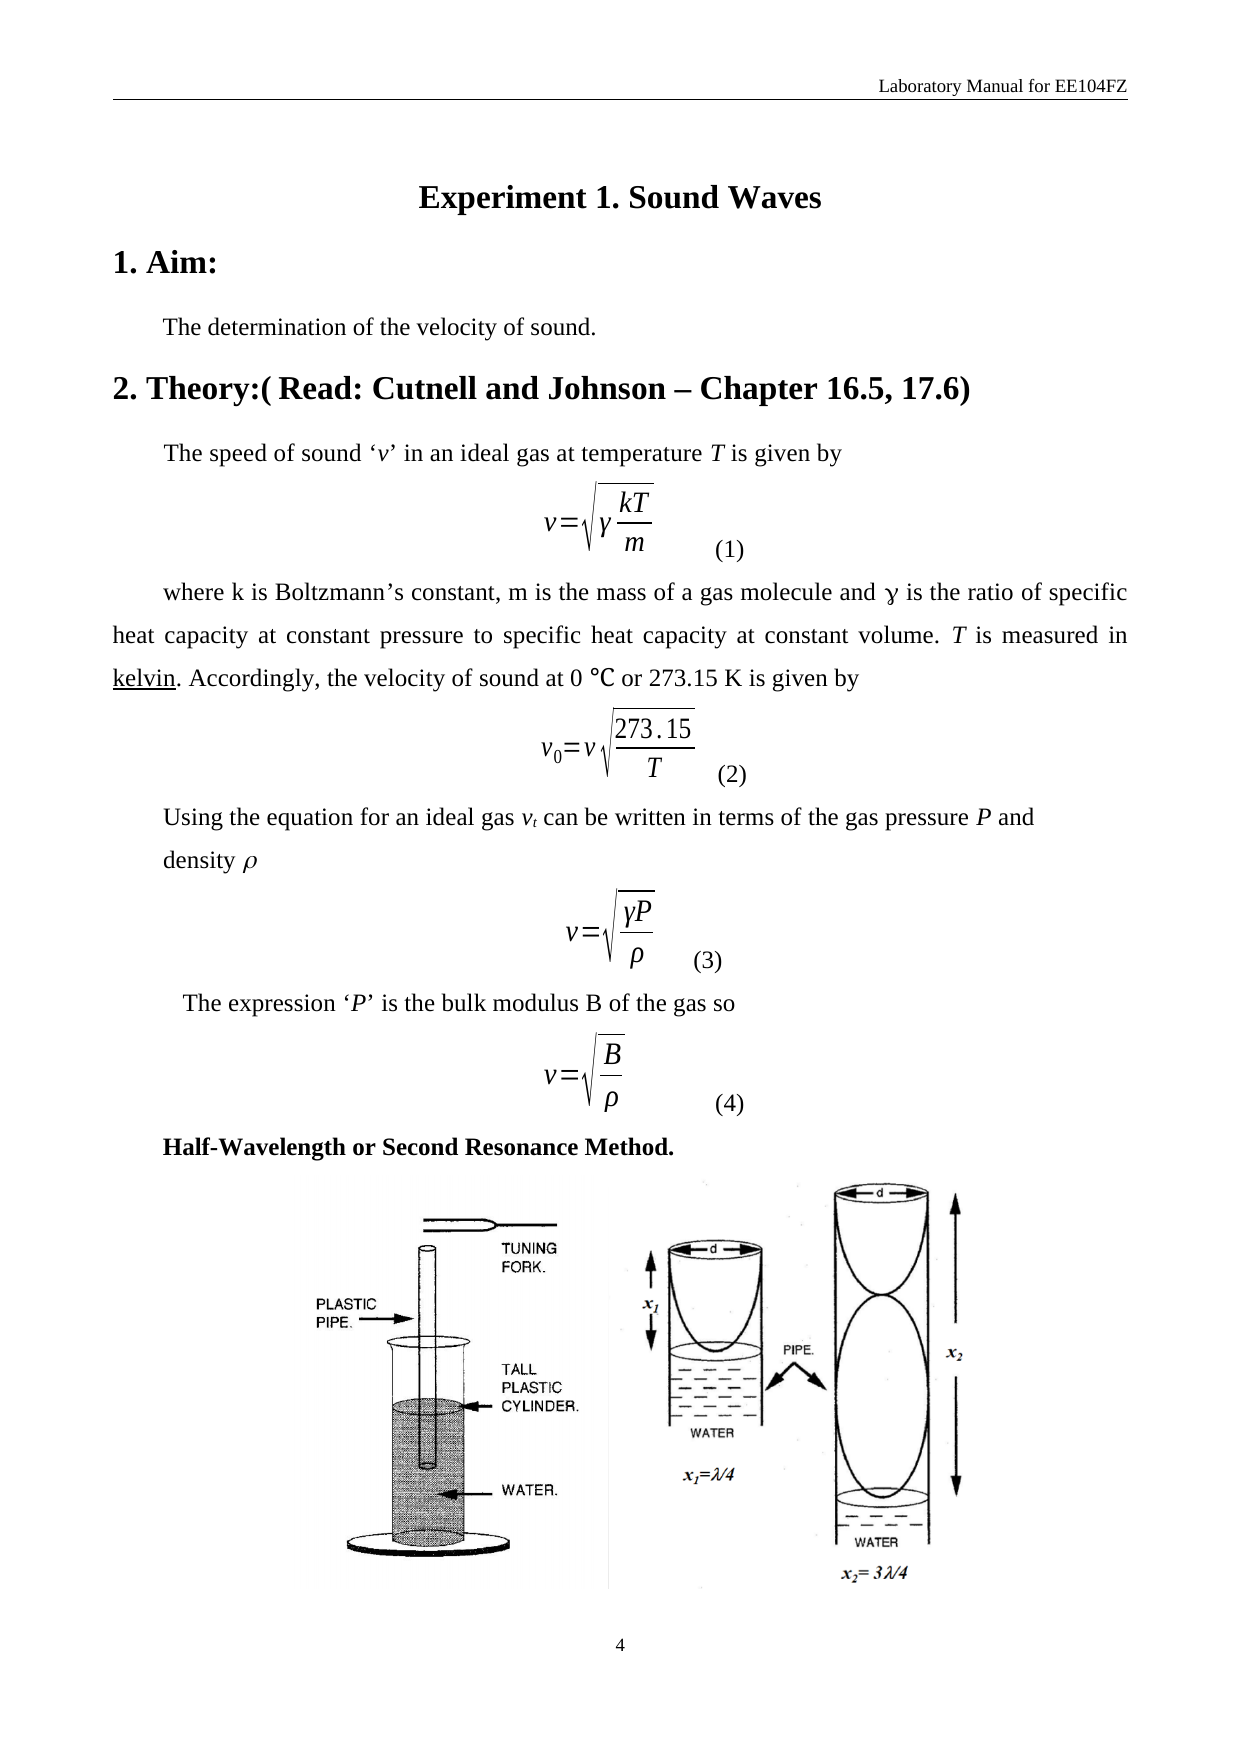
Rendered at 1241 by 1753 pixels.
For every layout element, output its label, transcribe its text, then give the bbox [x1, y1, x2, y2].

text where k is Boltzmann’s constant, m is the mass of a gas molecule and is the ratio of specific heat capacity at constant pressure to specific heat capacity at constant volume. T is measured in kelvin. Accordingly, the velocity of sound at 0 ℃ or 273.15 K is given by [112, 577, 1128, 692]
text The expression ‘P’ is the bulk modulus B of the gas so [112, 988, 1128, 1017]
subtitle Experiment 1. Sound Waves [112, 177, 1128, 215]
text 2. Theory:( Read: Cutnell and Johnson – Chapter 16.5, 17.6) [112, 368, 1128, 406]
text The speed of sound ‘v’ in an ideal gas at temperature T is given by [112, 438, 1128, 467]
text (1) [112, 481, 1128, 563]
text (3) [112, 888, 1128, 974]
text (4) [112, 1032, 1128, 1117]
picture [286, 1174, 596, 1589]
text Half-Wavelength or Second Resonance Method. [112, 1132, 1128, 1160]
text (2) [112, 706, 1128, 788]
text 1. Aim: [112, 242, 1128, 281]
text The determination of the velocity of sound. [162, 312, 1128, 341]
text Using the equation for an ideal gas vt can be written in terms of the gas pressure P and [112, 802, 1128, 831]
picture [608, 1174, 1004, 1589]
text density [112, 845, 1128, 874]
